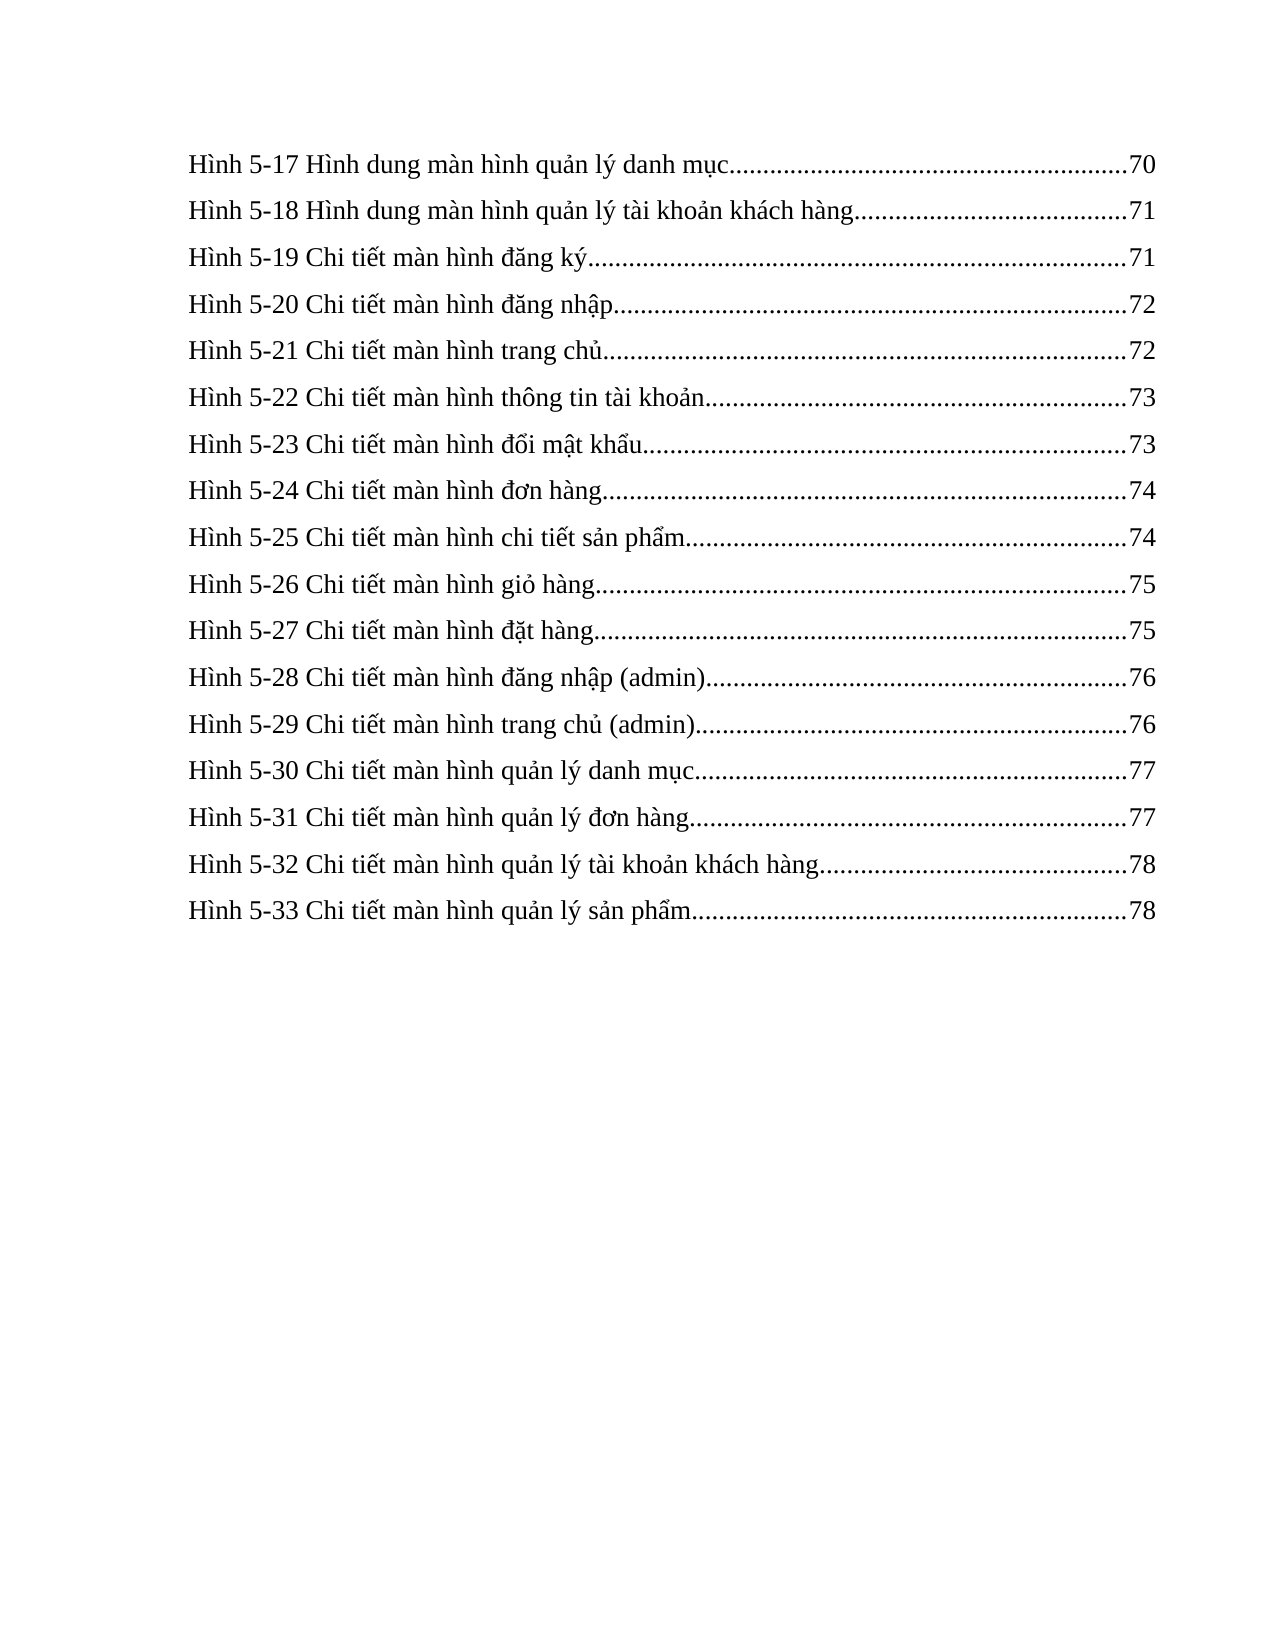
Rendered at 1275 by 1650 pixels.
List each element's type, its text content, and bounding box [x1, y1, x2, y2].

text Hình 5-26 Chi tiết màn hình giỏ hàng 75 [188, 568, 1157, 599]
text Hình 5-27 Chi tiết màn hình đặt hàng 75 [188, 614, 1157, 646]
text Hình 5-18 Hình dung màn hình quản lý tài khoản khách hàng 71 [188, 194, 1157, 226]
text Hình 5-22 Chi tiết màn hình thông tin tài khoản 73 [188, 381, 1157, 412]
text Hình 5-20 Chi tiết màn hình đăng nhập 72 [188, 288, 1157, 319]
text Hình 5-30 Chi tiết màn hình quản lý danh mục 77 [188, 754, 1157, 786]
text Hình 5-29 Chi tiết màn hình trang chủ (admin) 76 [188, 708, 1157, 739]
text Hình 5-21 Chi tiết màn hình trang chủ 72 [188, 334, 1157, 366]
text Hình 5-19 Chi tiết màn hình đăng ký 71 [188, 241, 1157, 272]
text Hình 5-33 Chi tiết màn hình quản lý sản phẩm 78 [188, 894, 1157, 926]
text Hình 5-28 Chi tiết màn hình đăng nhập (admin) 76 [188, 661, 1157, 692]
text Hình 5-32 Chi tiết màn hình quản lý tài khoản khách hàng 78 [188, 848, 1157, 879]
text Hình 5-31 Chi tiết màn hình quản lý đơn hàng 77 [188, 801, 1157, 832]
text Hình 5-23 Chi tiết màn hình đổi mật khẩu 73 [188, 428, 1157, 459]
text Hình 5-25 Chi tiết màn hình chi tiết sản phẩm 74 [188, 521, 1157, 552]
text Hình 5-17 Hình dung màn hình quản lý danh mục 70 [188, 148, 1157, 179]
text Hình 5-24 Chi tiết màn hình đơn hàng 74 [188, 474, 1157, 506]
